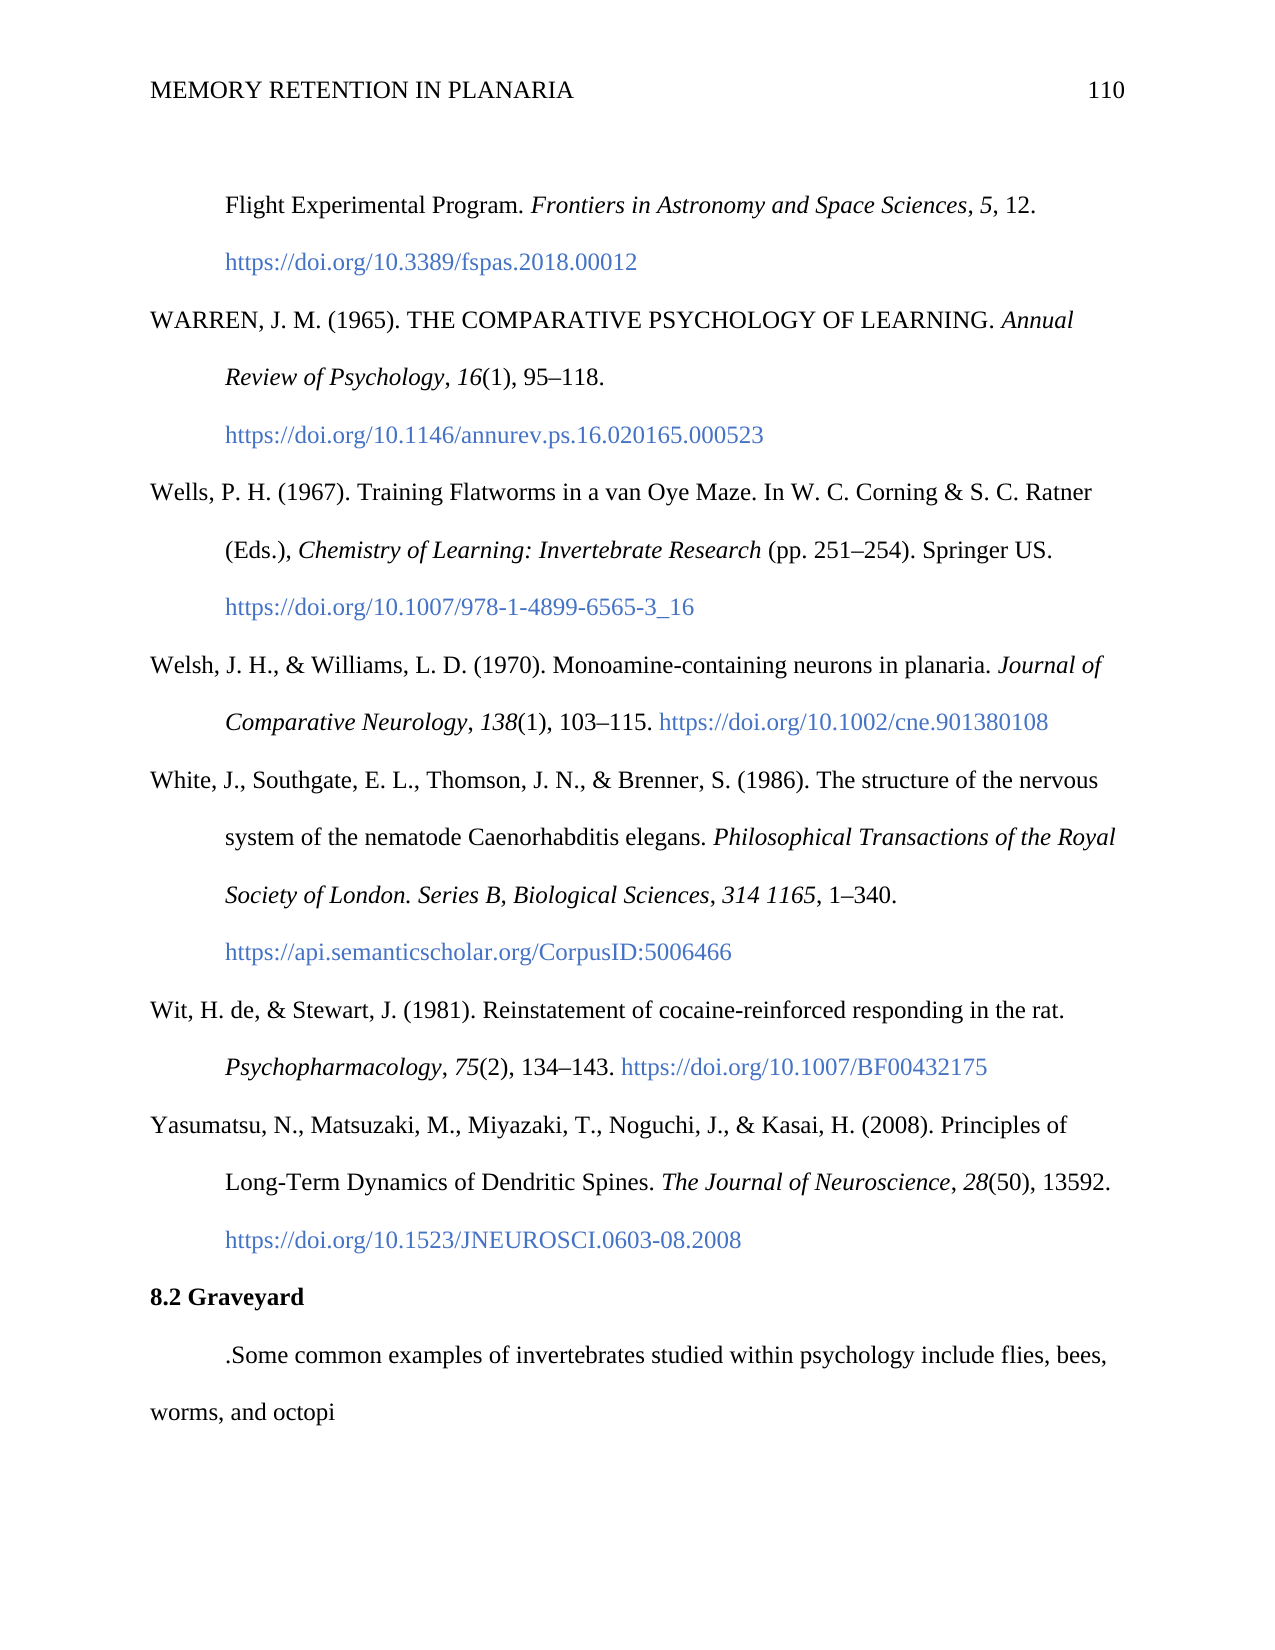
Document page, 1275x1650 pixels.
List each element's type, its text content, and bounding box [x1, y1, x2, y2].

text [150, 190, 1125, 276]
text Wells, P. H. (1967). Training Flatworms in a van Oye Maze. In W. C. Corning & S. C. Ratner (Eds.), Chemistry of Learning: Invertebrate Research (pp. 251–254). Springer US. https://doi.org/10.1007/978-1-4899-6565-3_16 [150, 477, 1125, 621]
text Yasumatsu, N., Matsuzaki, M., Miyazaki, T., Noguchi, J., & Kasai, H. (2008). Principles of Long-Term Dynamics of Dendritic Spines. The Journal of Neuroscience, 28(50), 13592. https://doi.org/10.1523/JNEUROSCI.0603-08.2008 [150, 1110, 1125, 1254]
text Wit, H. de, & Stewart, J. (1981). Reinstatement of cocaine-reinforced responding in the rat. Psychopharmacology, 75(2), 134–143. https://doi.org/10.1007/BF00432175 [150, 995, 1125, 1081]
text WARREN, J. M. (1965). THE COMPARATIVE PSYCHOLOGY OF LEARNING. Annual Review of Psychology, 16(1), 95–118. https://doi.org/10.1146/annurev.ps.16.020165.000523 [150, 305, 1125, 449]
text White, J., Southgate, E. L., Thomson, J. N., & Brenner, S. (1986). The structure of the nervous system of the nematode Caenorhabditis elegans. Philosophical Transactions of the Royal Society of London. Series B, Biological Sciences, 314 1165, 1–340. https://api.semanticscholar.org/CorpusID:5006466 [150, 765, 1125, 966]
text .Some common examples of invertebrates studied within psychology include flies, bees, worms, and octopi [150, 1340, 1125, 1426]
subtitle 8.2 Graveyard [150, 1282, 1125, 1311]
text Welsh, J. H., & Williams, L. D. (1970). Monoamine-containing neurons in planaria. Journal of Comparative Neurology, 138(1), 103–115. https://doi.org/10.1002/cne.901380108 [150, 650, 1125, 736]
